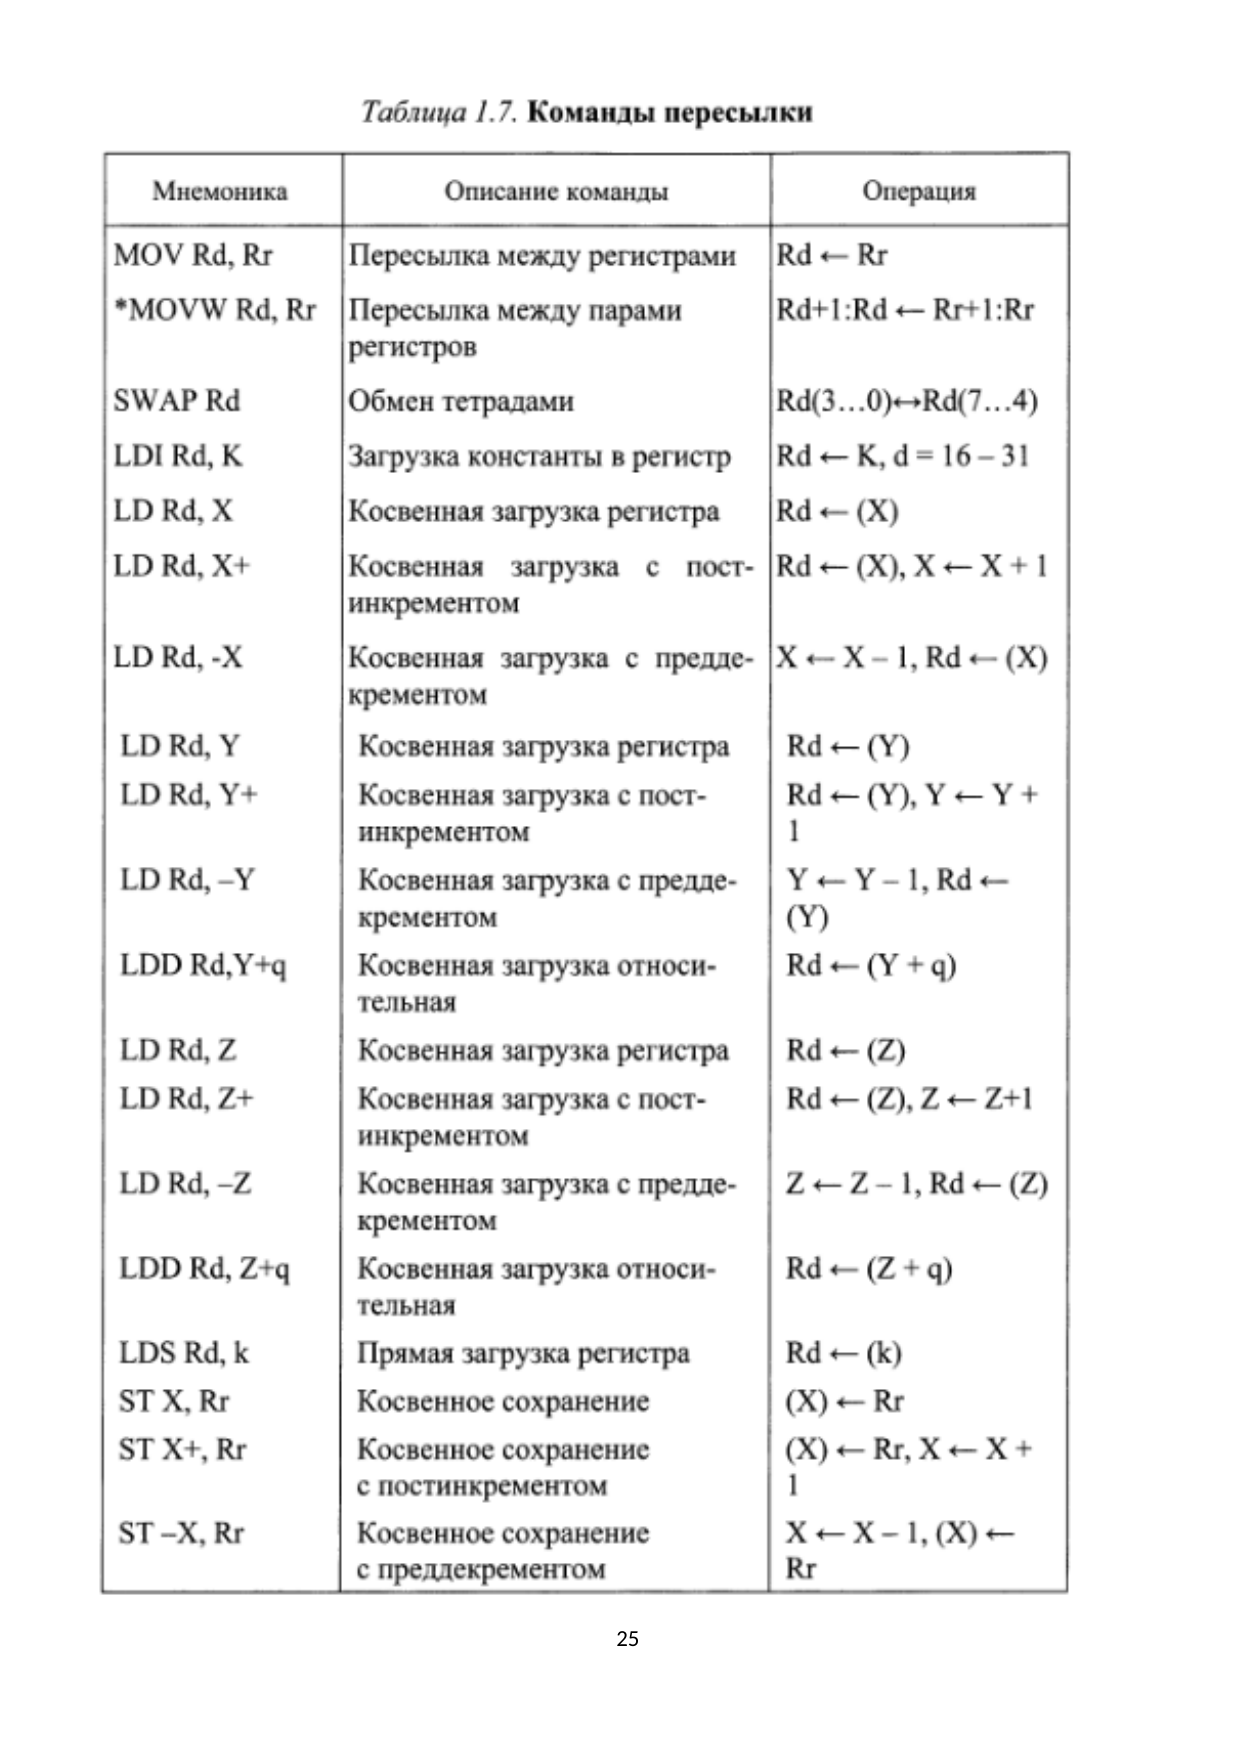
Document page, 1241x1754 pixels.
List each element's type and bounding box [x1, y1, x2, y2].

picture [88, 88, 1079, 1601]
